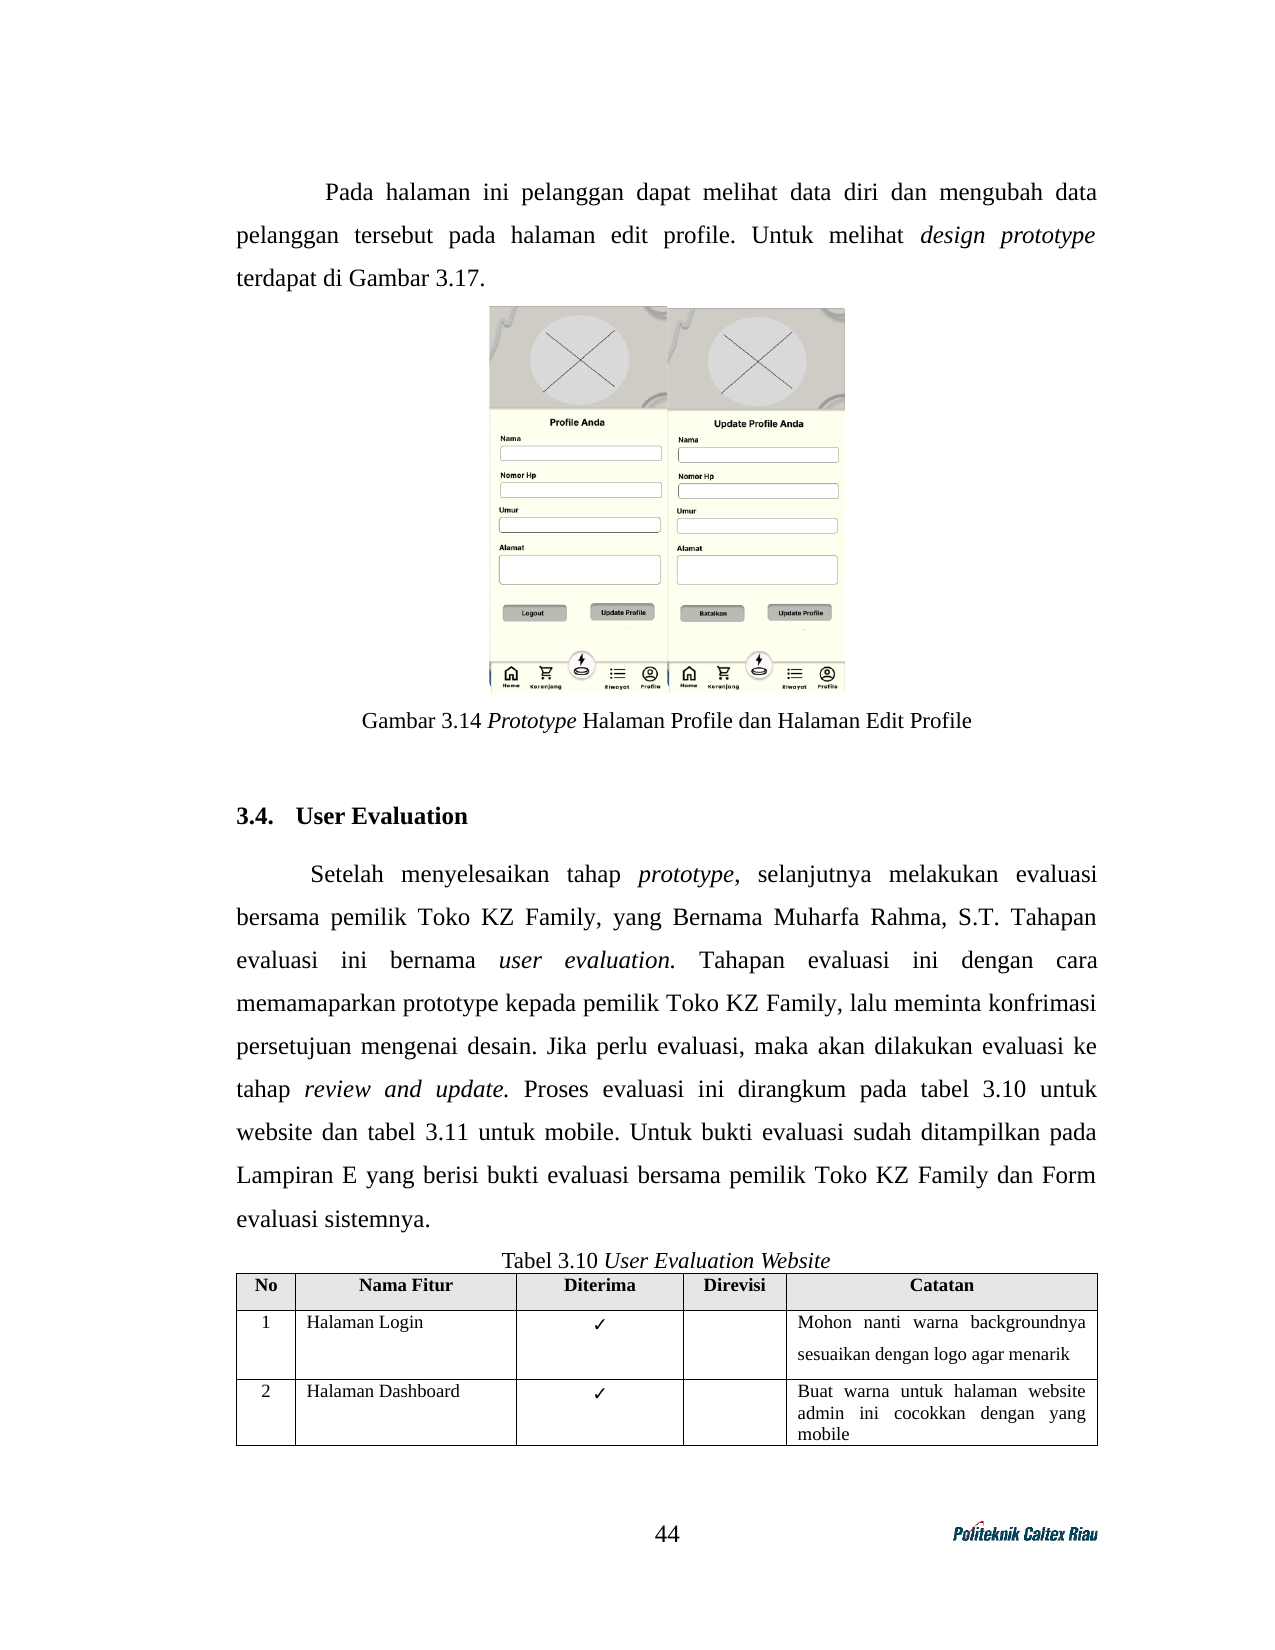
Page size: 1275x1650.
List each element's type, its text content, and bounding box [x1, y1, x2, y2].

table_cell Halaman Login [296, 1311, 516, 1379]
table_header Direvisi [684, 1274, 786, 1310]
subtitle User Evaluation [236, 801, 1098, 830]
text Gambar 3.14 Prototype Halaman Profile dan Halaman Edit Profile [236, 707, 1098, 733]
table_cell ✓ [517, 1380, 683, 1445]
table_cell Mohon nanti warna backgroundnya sesuaikan dengan logo agar menarik [787, 1311, 1097, 1379]
table_header No [237, 1274, 295, 1310]
table_header Diterima [517, 1274, 683, 1310]
picture [489, 306, 845, 693]
table_cell 2 [237, 1380, 295, 1445]
table_header Nama Fitur [296, 1274, 516, 1310]
table_cell ✓ [517, 1311, 683, 1379]
picture [951, 1521, 1098, 1543]
table_cell 1 [237, 1311, 295, 1379]
table_cell [684, 1311, 786, 1379]
table_cell Halaman Dashboard [296, 1380, 516, 1445]
table_cell [684, 1380, 786, 1445]
text Tabel 3.10 User Evaluation Website [236, 1247, 1098, 1273]
table_header Catatan [787, 1274, 1097, 1310]
text Setelah menyelesaikan tahap prototype, selanjutnya melakukan evaluasi bersama pemilik Toko KZ Family, yang Bernama Muharfa Rahma, S.T. Tahapan evaluasi ini bernama user evaluation. Tahapan evaluasi ini dengan cara memamaparkan prototype kepada pemilik Toko KZ Family, lalu meminta konfrimasi persetujuan mengenai desain. Jika perlu evaluasi, maka akan dilakukan evaluasi ke tahap review and update. Proses evaluasi ini dirangkum pada tabel 3.10 untuk website dan tabel 3.11 untuk mobile. Untuk bukti evaluasi sudah ditampilkan pada Lampiran E yang berisi bukti evaluasi bersama pemilik Toko KZ Family dan Form evaluasi sistemnya. [236, 859, 1098, 1232]
text Pada halaman ini pelanggan dapat melihat data diri dan mengubah data pelanggan tersebut pada halaman edit profile. Untuk melihat design prototype terdapat di Gambar 3.17. [236, 177, 1098, 292]
table_cell Buat warna untuk halaman website admin ini cocokkan dengan yang mobile [787, 1380, 1097, 1445]
